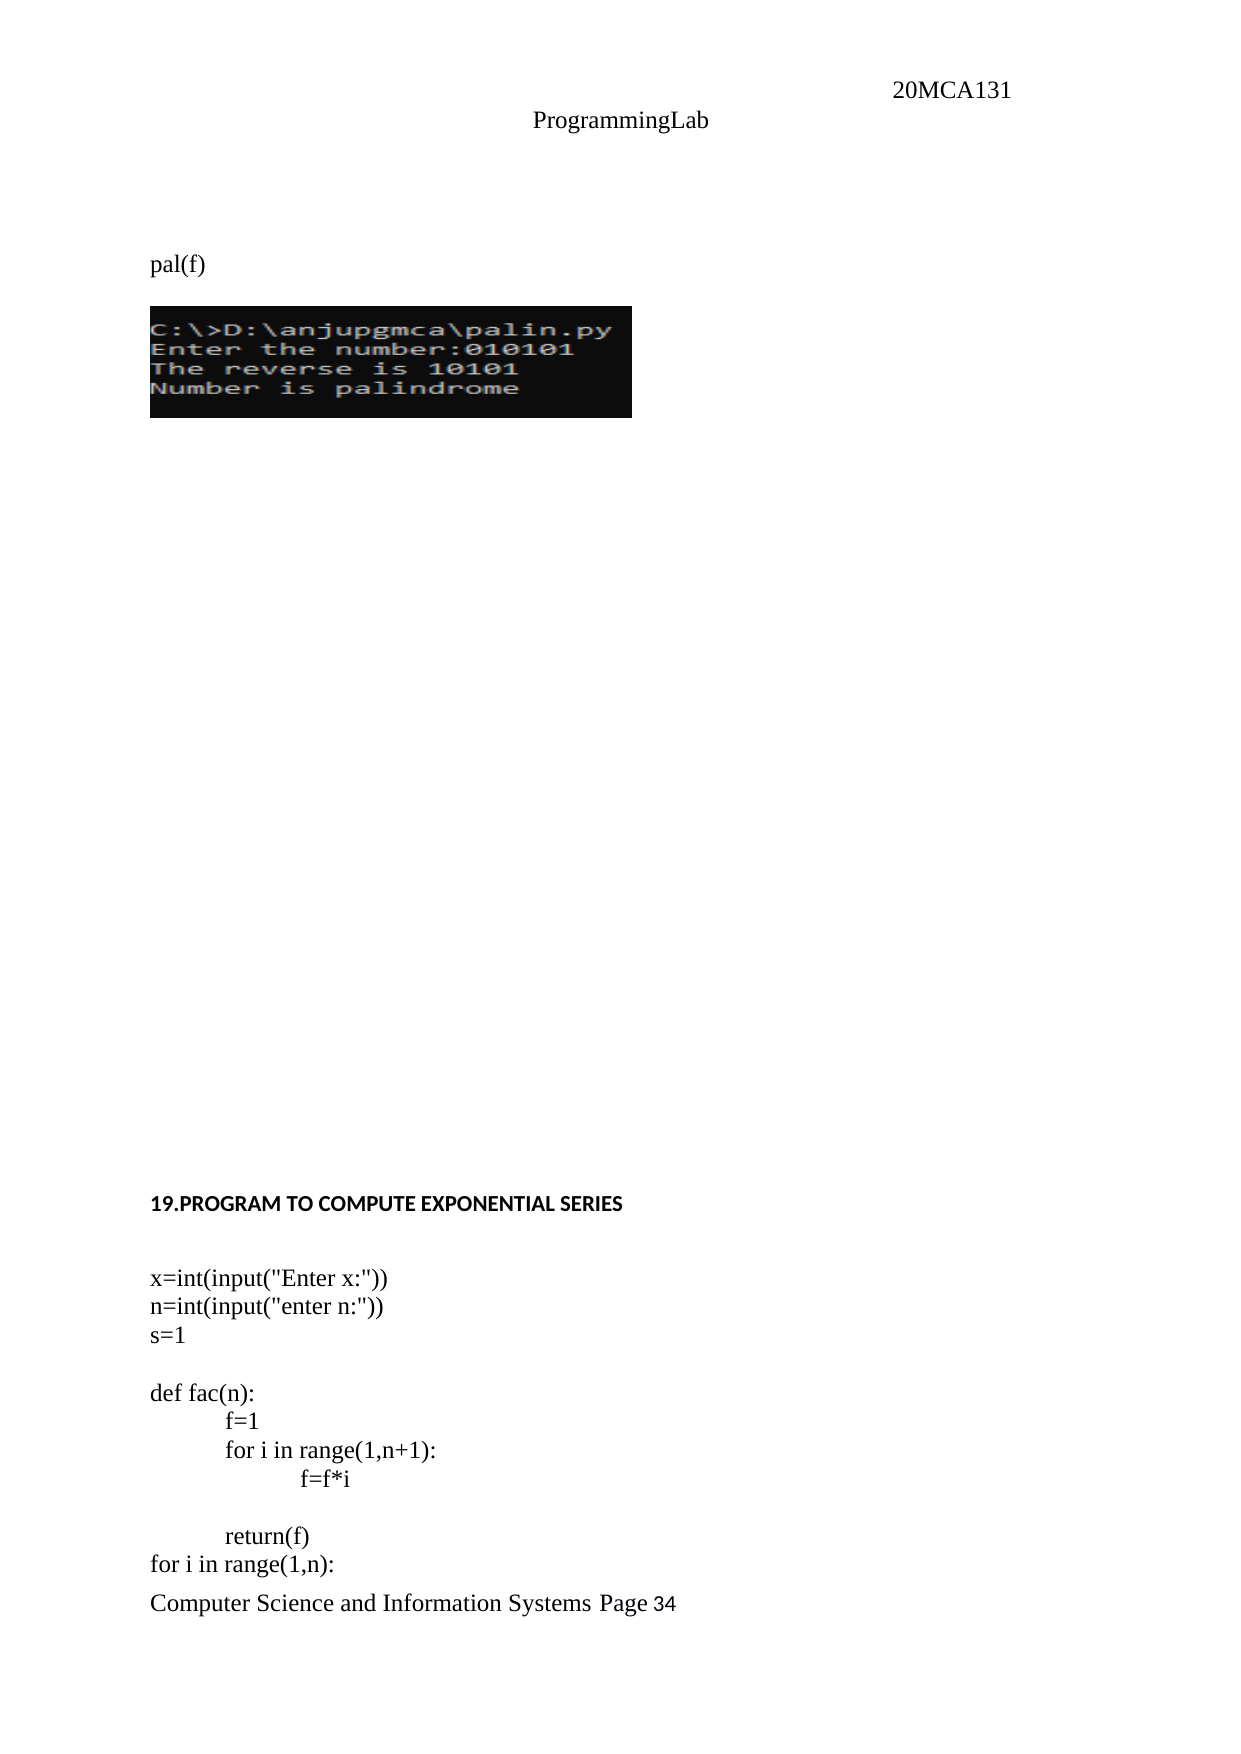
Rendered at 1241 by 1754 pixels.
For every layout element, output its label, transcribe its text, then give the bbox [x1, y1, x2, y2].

text x=int(input("Enter x:")) [150, 1263, 1092, 1291]
text for i in range(1,n+1): [150, 1435, 1092, 1464]
text f=f*i [150, 1464, 1092, 1493]
text def fac(n): [150, 1378, 1092, 1406]
text 19.PROGRAM TO COMPUTE EXPONENTIAL SERIES [150, 1189, 1092, 1217]
text n=int(input("enter n:")) [150, 1291, 1092, 1320]
text f=1 [150, 1406, 1092, 1435]
text for i in range(1,n): [150, 1549, 1092, 1578]
text s=1 [150, 1320, 1092, 1349]
text return(f) [150, 1521, 1092, 1549]
picture [150, 306, 632, 418]
text pal(f) [150, 249, 1092, 278]
